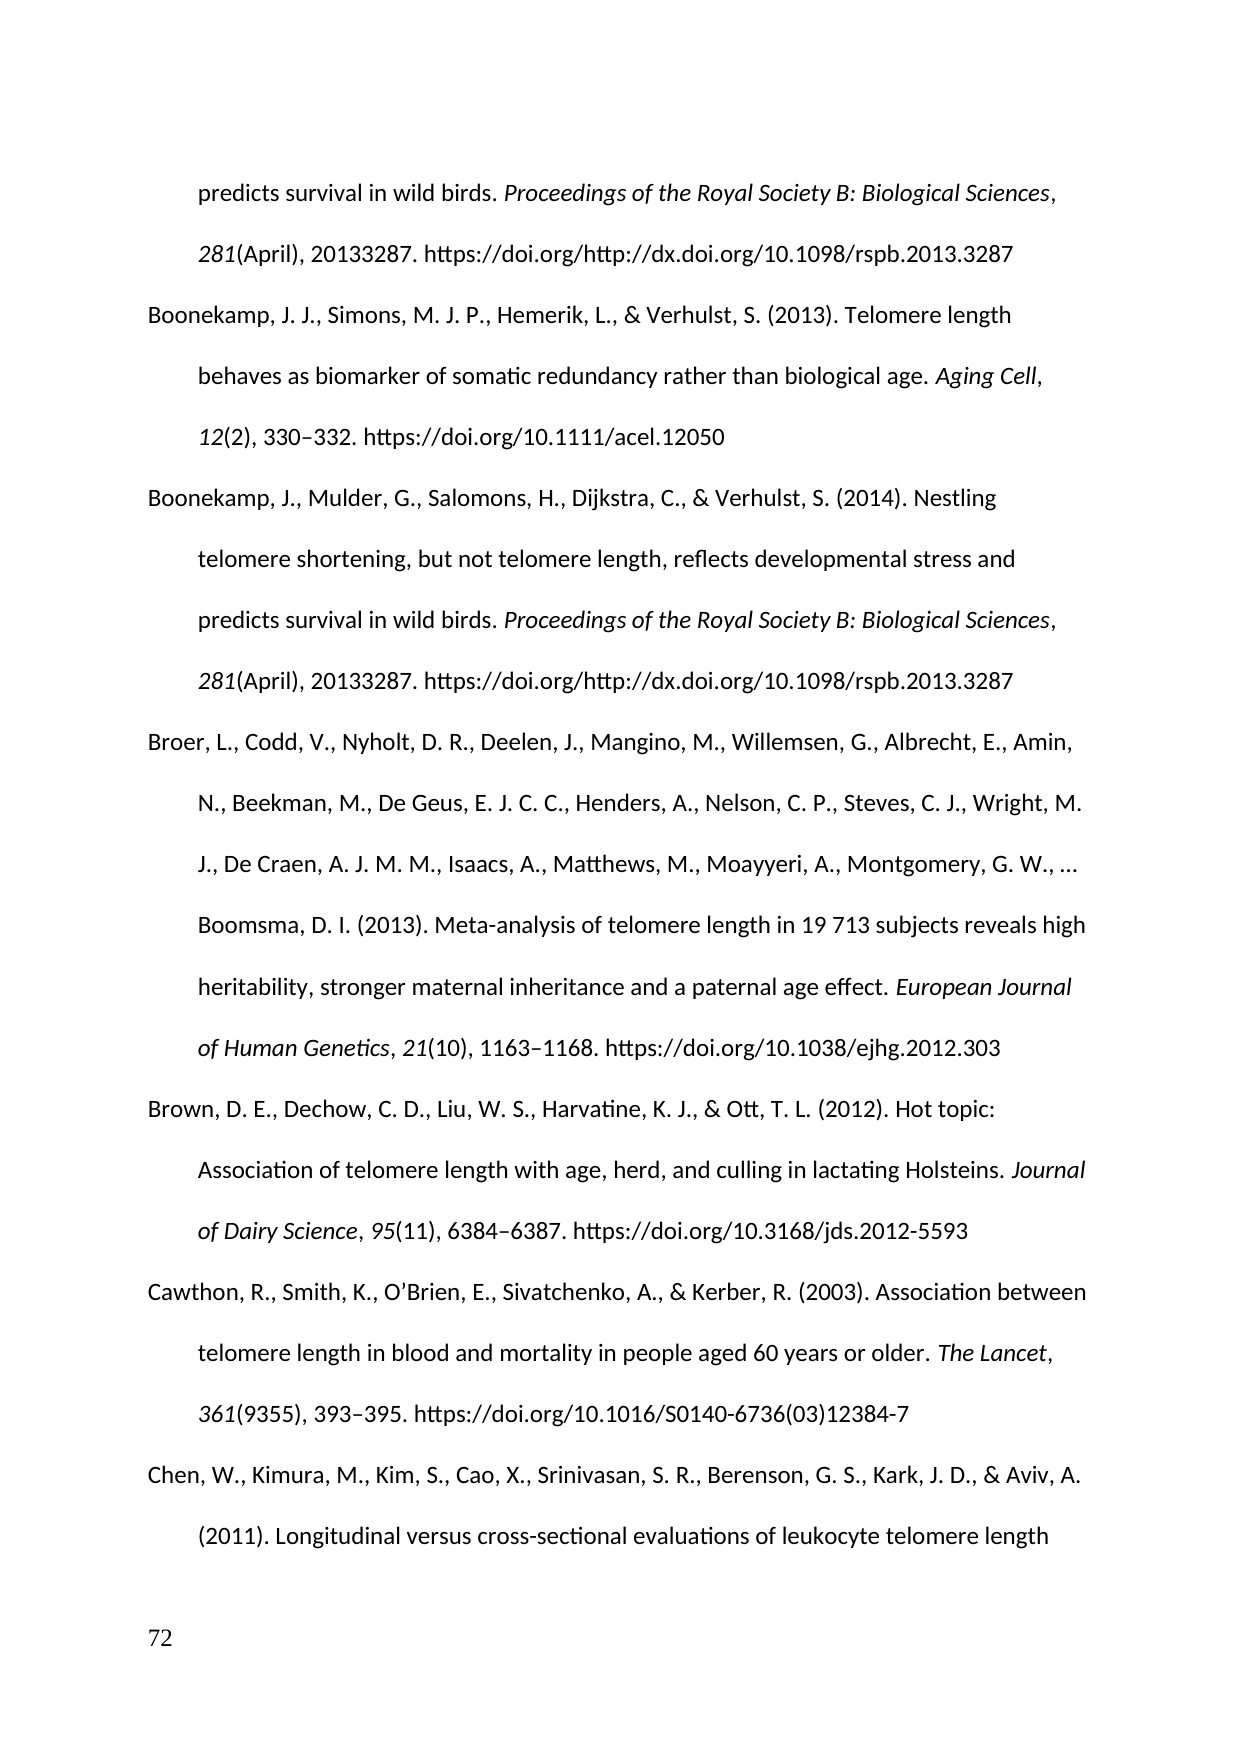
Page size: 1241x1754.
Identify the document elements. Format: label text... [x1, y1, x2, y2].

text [148, 1459, 1092, 1551]
text Boonekamp, J., Mulder, G., Salomons, H., Dijkstra, C., & Verhulst, S. (2014). Nestling telomere shortening, but not telomere length, reflects developmental stress and predicts survival in wild birds. Proceedings of the Royal Society B: Biological Sciences, 281(April), 20133287. https://doi.org/http://dx.doi.org/10.1098/rspb.2013.3287 [148, 482, 1092, 696]
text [148, 177, 1092, 269]
text Boonekamp, J. J., Simons, M. J. P., Hemerik, L., & Verhulst, S. (2013). Telomere length behaves as biomarker of somatic redundancy rather than biological age. Aging Cell, 12(2), 330–332. https://doi.org/10.1111/acel.12050 [148, 299, 1092, 452]
text Broer, L., Codd, V., Nyholt, D. R., Deelen, J., Mangino, M., Willemsen, G., Albrecht, E., Amin, N., Beekman, M., De Geus, E. J. C. C., Henders, A., Nelson, C. P., Steves, C. J., Wright, M. J., De Craen, A. J. M. M., Isaacs, A., Matthews, M., Moayyeri, A., Montgomery, G. W., … Boomsma, D. I. (2013). Meta-analysis of telomere length in 19 713 subjects reveals high heritability, stronger maternal inheritance and a paternal age effect. European Journal of Human Genetics, 21(10), 1163–1168. https://doi.org/10.1038/ejhg.2012.303 [148, 727, 1092, 1062]
text Cawthon, R., Smith, K., O’Brien, E., Sivatchenko, A., & Kerber, R. (2003). Association between telomere length in blood and mortality in people aged 60 years or older. The Lancet, 361(9355), 393–395. https://doi.org/10.1016/S0140-6736(03)12384-7 [148, 1276, 1092, 1428]
text Brown, D. E., Dechow, C. D., Liu, W. S., Harvatine, K. J., & Ott, T. L. (2012). Hot topic: Association of telomere length with age, herd, and culling in lactating Holsteins. Journal of Dairy Science, 95(11), 6384–6387. https://doi.org/10.3168/jds.2012-5593 [148, 1093, 1092, 1245]
